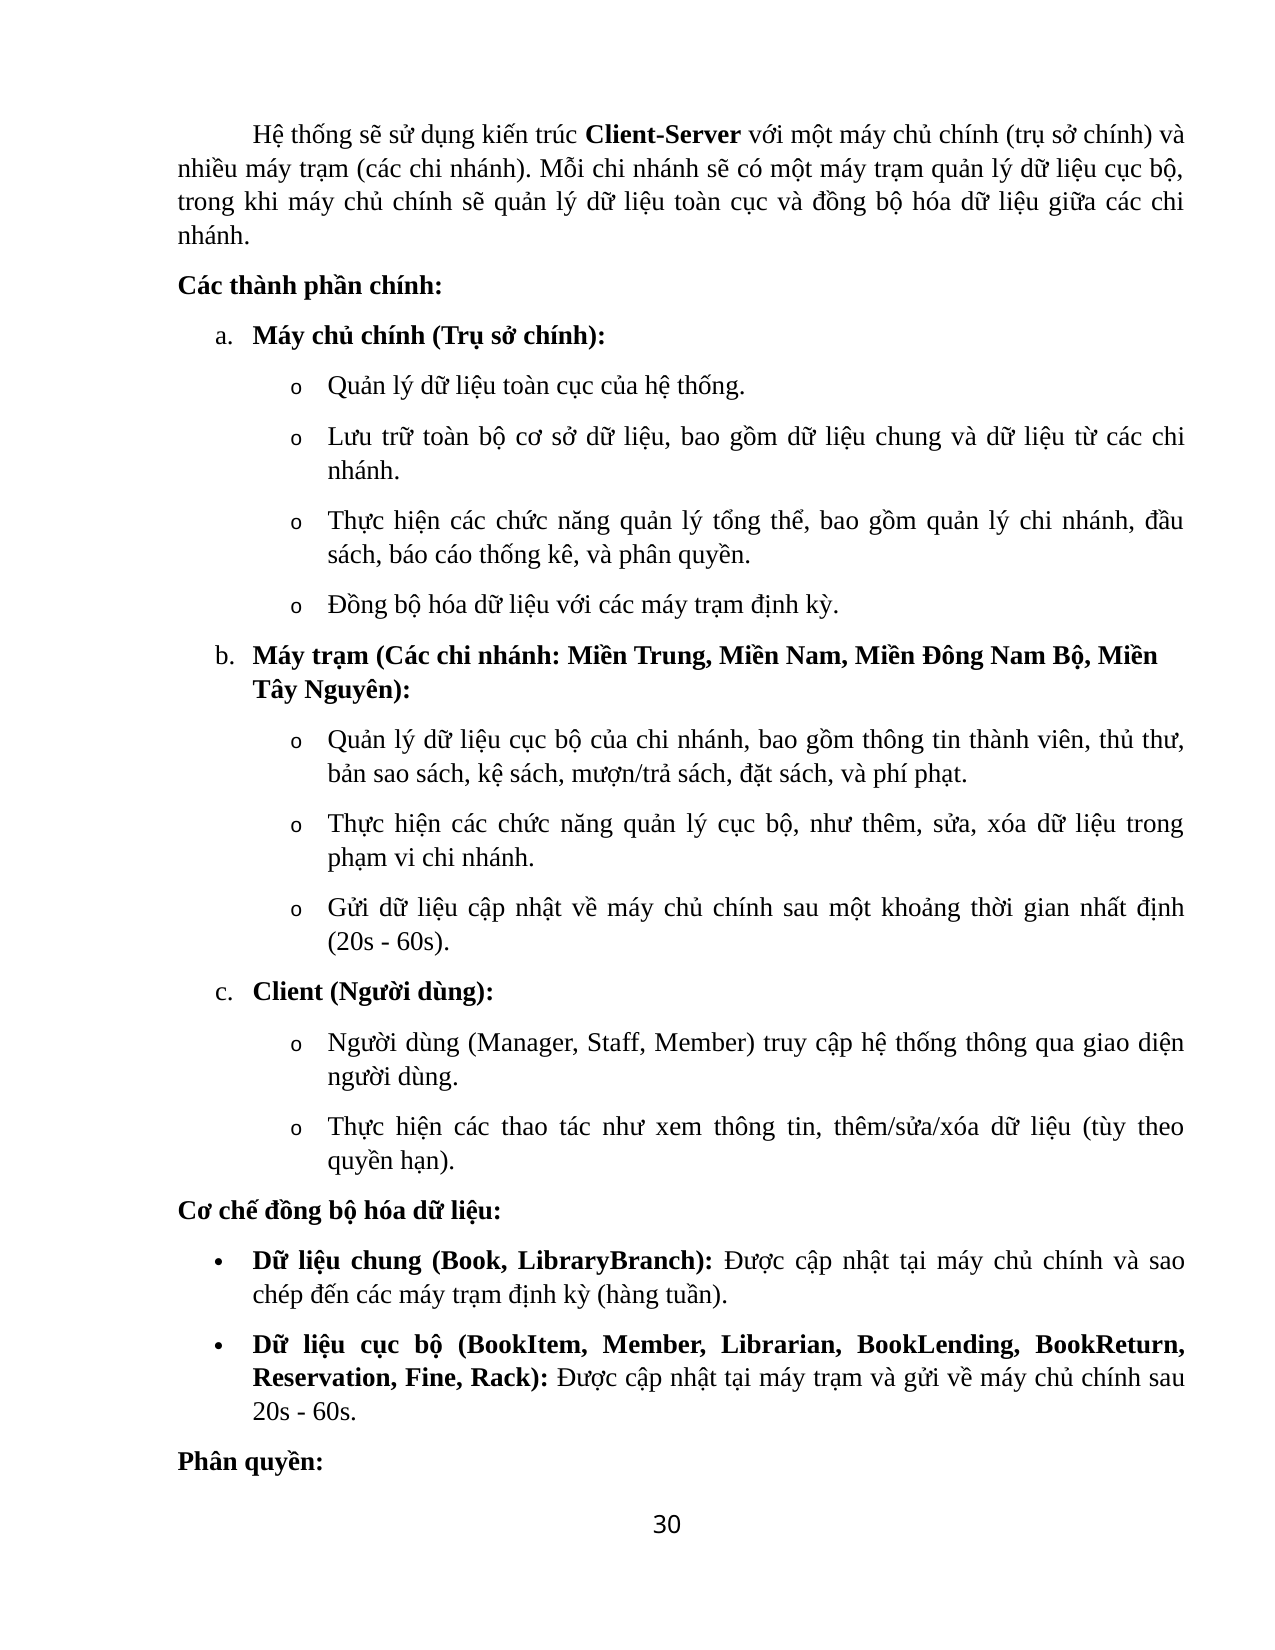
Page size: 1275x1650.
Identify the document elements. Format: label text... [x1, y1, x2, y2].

list Người dùng (Manager, Staff, Member) truy cập hệ thống thông qua giao diện người dùng. [290, 1026, 1186, 1091]
text Cơ chế đồng bộ hóa dữ liệu: [177, 1194, 1186, 1225]
list Thực hiện các chức năng quản lý tổng thể, bao gồm quản lý chi nhánh, đầu sách, báo cáo thống kê, và phân quyền. [290, 504, 1186, 569]
list Thực hiện các thao tác như xem thông tin, thêm/sửa/xóa dữ liệu (tùy theo quyền hạn). [290, 1110, 1186, 1175]
list Đồng bộ hóa dữ liệu với các máy trạm định kỳ. [290, 588, 1186, 620]
list Máy trạm (Các chi nhánh: Miền Trung, Miền Nam, Miền Đông Nam Bộ, Miền Tây Nguyên): [215, 639, 1186, 704]
list Thực hiện các chức năng quản lý cục bộ, như thêm, sửa, xóa dữ liệu trong phạm vi chi nhánh. [290, 807, 1186, 872]
list Lưu trữ toàn bộ cơ sở dữ liệu, bao gồm dữ liệu chung và dữ liệu từ các chi nhánh. [290, 420, 1186, 485]
text Các thành phần chính: [177, 269, 1186, 300]
list Dữ liệu cục bộ (BookItem, Member, Librarian, BookLending, BookReturn, Reservation, Fine, Rack): Được cập nhật tại máy trạm và gửi về máy chủ chính sau 20s - 60s. [215, 1328, 1186, 1426]
list Quản lý dữ liệu cục bộ của chi nhánh, bao gồm thông tin thành viên, thủ thư, bản sao sách, kệ sách, mượn/trả sách, đặt sách, và phí phạt. [290, 723, 1186, 788]
list Dữ liệu chung (Book, LibraryBranch): Được cập nhật tại máy chủ chính và sao chép đến các máy trạm định kỳ (hàng tuần). [215, 1244, 1186, 1309]
list Gửi dữ liệu cập nhật về máy chủ chính sau một khoảng thời gian nhất định (20s - 60s). [290, 891, 1186, 956]
text Phân quyền: [177, 1445, 1186, 1476]
text Hệ thống sẽ sử dụng kiến trúc Client-Server với một máy chủ chính (trụ sở chính) và nhiều máy trạm (các chi nhánh). Mỗi chi nhánh sẽ có một máy trạm quản lý dữ liệu cục bộ, trong khi máy chủ chính sẽ quản lý dữ liệu toàn cục và đồng bộ hóa dữ liệu giữa các chi nhánh. [177, 118, 1186, 250]
list Quản lý dữ liệu toàn cục của hệ thống. [290, 369, 1186, 401]
list Client (Người dùng): [215, 975, 1186, 1007]
list Máy chủ chính (Trụ sở chính): [215, 319, 1186, 350]
